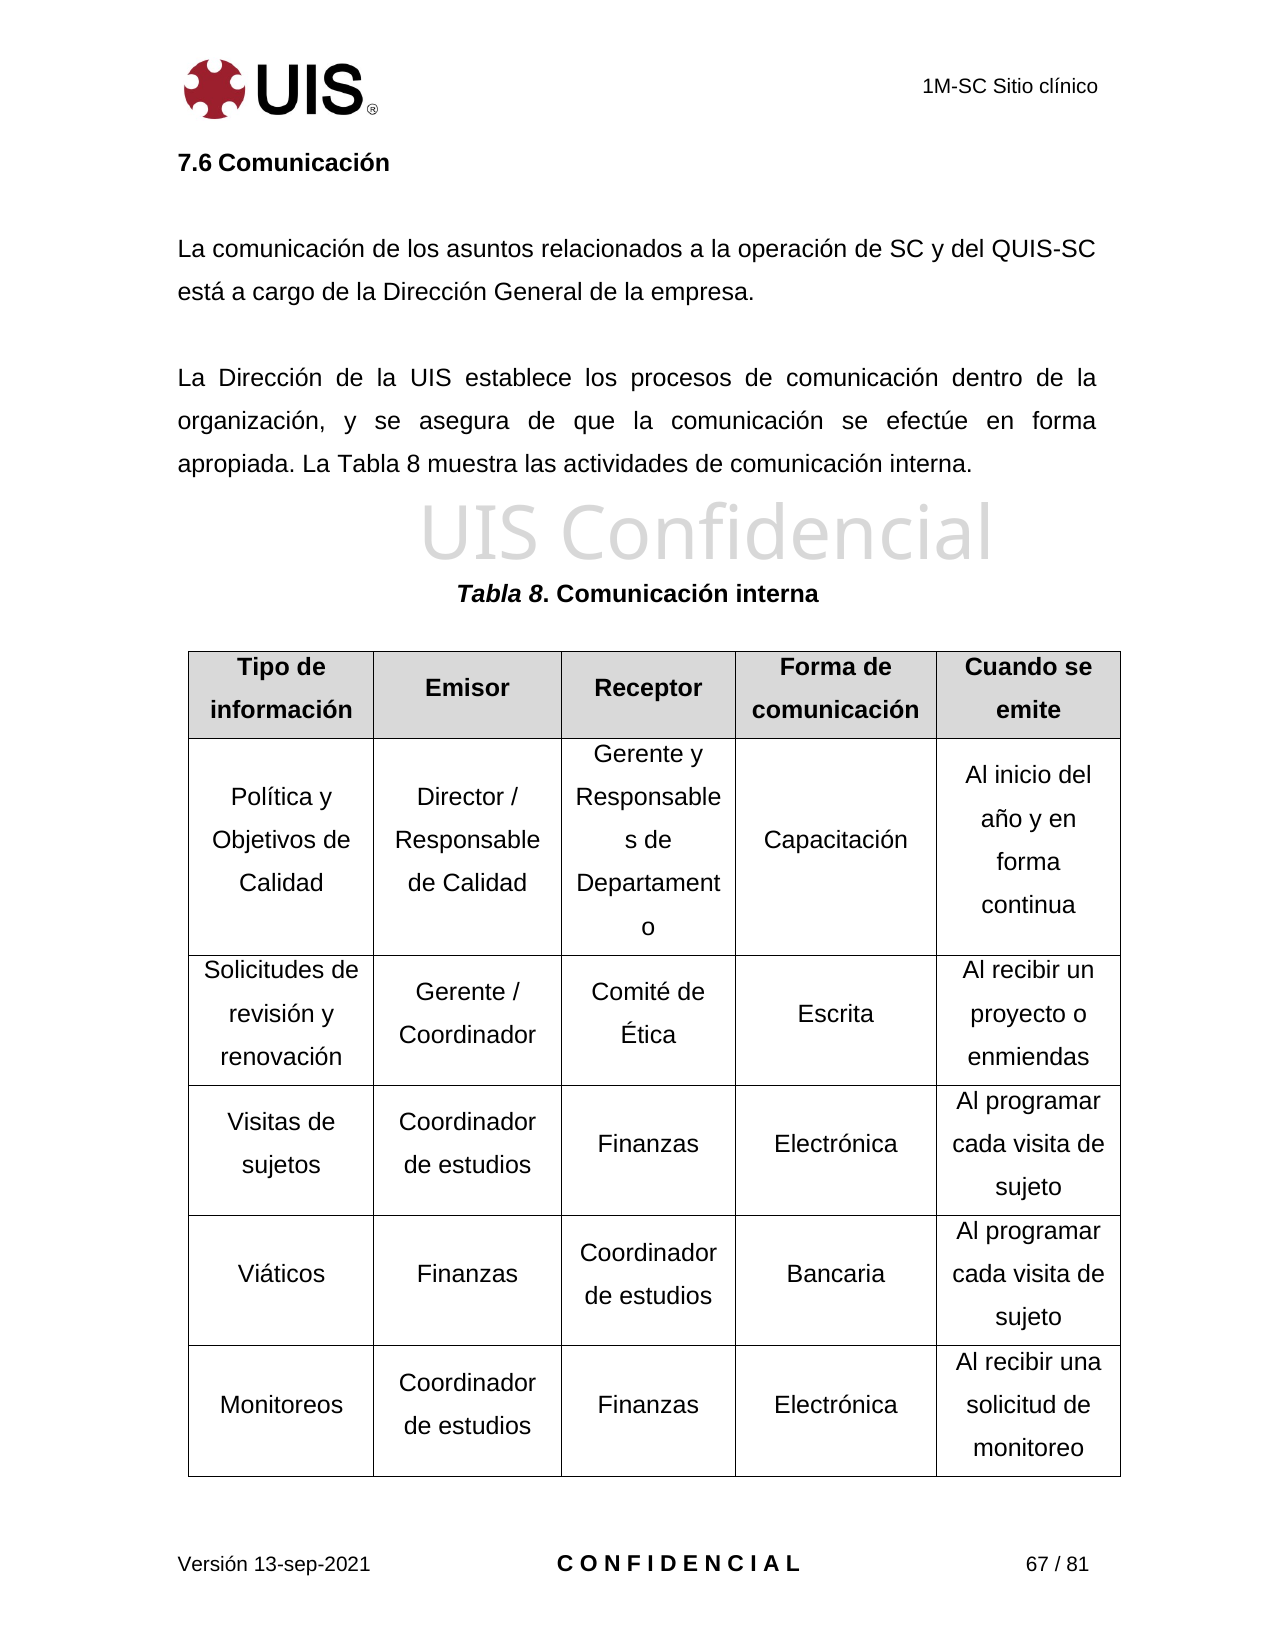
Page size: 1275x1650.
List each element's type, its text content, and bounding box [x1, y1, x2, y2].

table_cell Al recibir una solicitud de monitoreo [937, 1346, 1120, 1476]
table_cell Capacitación [736, 739, 936, 954]
table_cell Coordinador de estudios [562, 1216, 735, 1345]
text La comunicación de los asuntos relacionados a la operación de SC y del QUIS-SC está a cargo de la Dirección General de la empresa. [177, 234, 1098, 306]
table_cell Al programar cada visita de sujeto [937, 1216, 1120, 1345]
subtitle Comunicación [177, 148, 1098, 176]
table_cell Al programar cada visita de sujeto [937, 1086, 1120, 1215]
table_cell Coordinador de estudios [374, 1086, 561, 1215]
table_cell Monitoreos [189, 1346, 373, 1476]
table_cell Coordinador de estudios [374, 1346, 561, 1476]
table_header Forma de comunicación [736, 652, 936, 738]
table_cell Electrónica [736, 1346, 936, 1476]
table_cell Electrónica [736, 1086, 936, 1215]
table_cell Política y Objetivos de Calidad [189, 739, 373, 954]
table_header Receptor [562, 652, 735, 738]
table_header Cuando se emite [937, 652, 1120, 738]
table_cell Al inicio del año y en forma continua [937, 739, 1120, 954]
table_cell Bancaria [736, 1216, 936, 1345]
table_cell Finanzas [562, 1086, 735, 1215]
table_cell Comité de Ética [562, 956, 735, 1085]
table_cell Gerente y Responsables de Departamento [562, 739, 735, 954]
table_cell Gerente / Coordinador [374, 956, 561, 1085]
text La Dirección de la UIS establece los procesos de comunicación dentro de la organización, y se asegura de que la comunicación se efectúe en forma apropiada. La Tabla 8 muestra las actividades de comunicación interna. [177, 363, 1098, 478]
table_header Emisor [374, 652, 561, 738]
table_cell Finanzas [374, 1216, 561, 1345]
table_cell Director / Responsable de Calidad [374, 739, 561, 954]
table_cell Solicitudes de revisión y renovación [189, 956, 373, 1085]
table_cell Finanzas [562, 1346, 735, 1476]
table_cell Visitas de sujetos [189, 1086, 373, 1215]
table_cell Escrita [736, 956, 936, 1085]
table_header Tipo de información [189, 652, 373, 738]
picture [182, 57, 380, 121]
table_cell Viáticos [189, 1216, 373, 1345]
table_cell Al recibir un proyecto o enmiendas [937, 956, 1120, 1085]
text Tabla 8. Comunicación interna [177, 579, 1098, 608]
